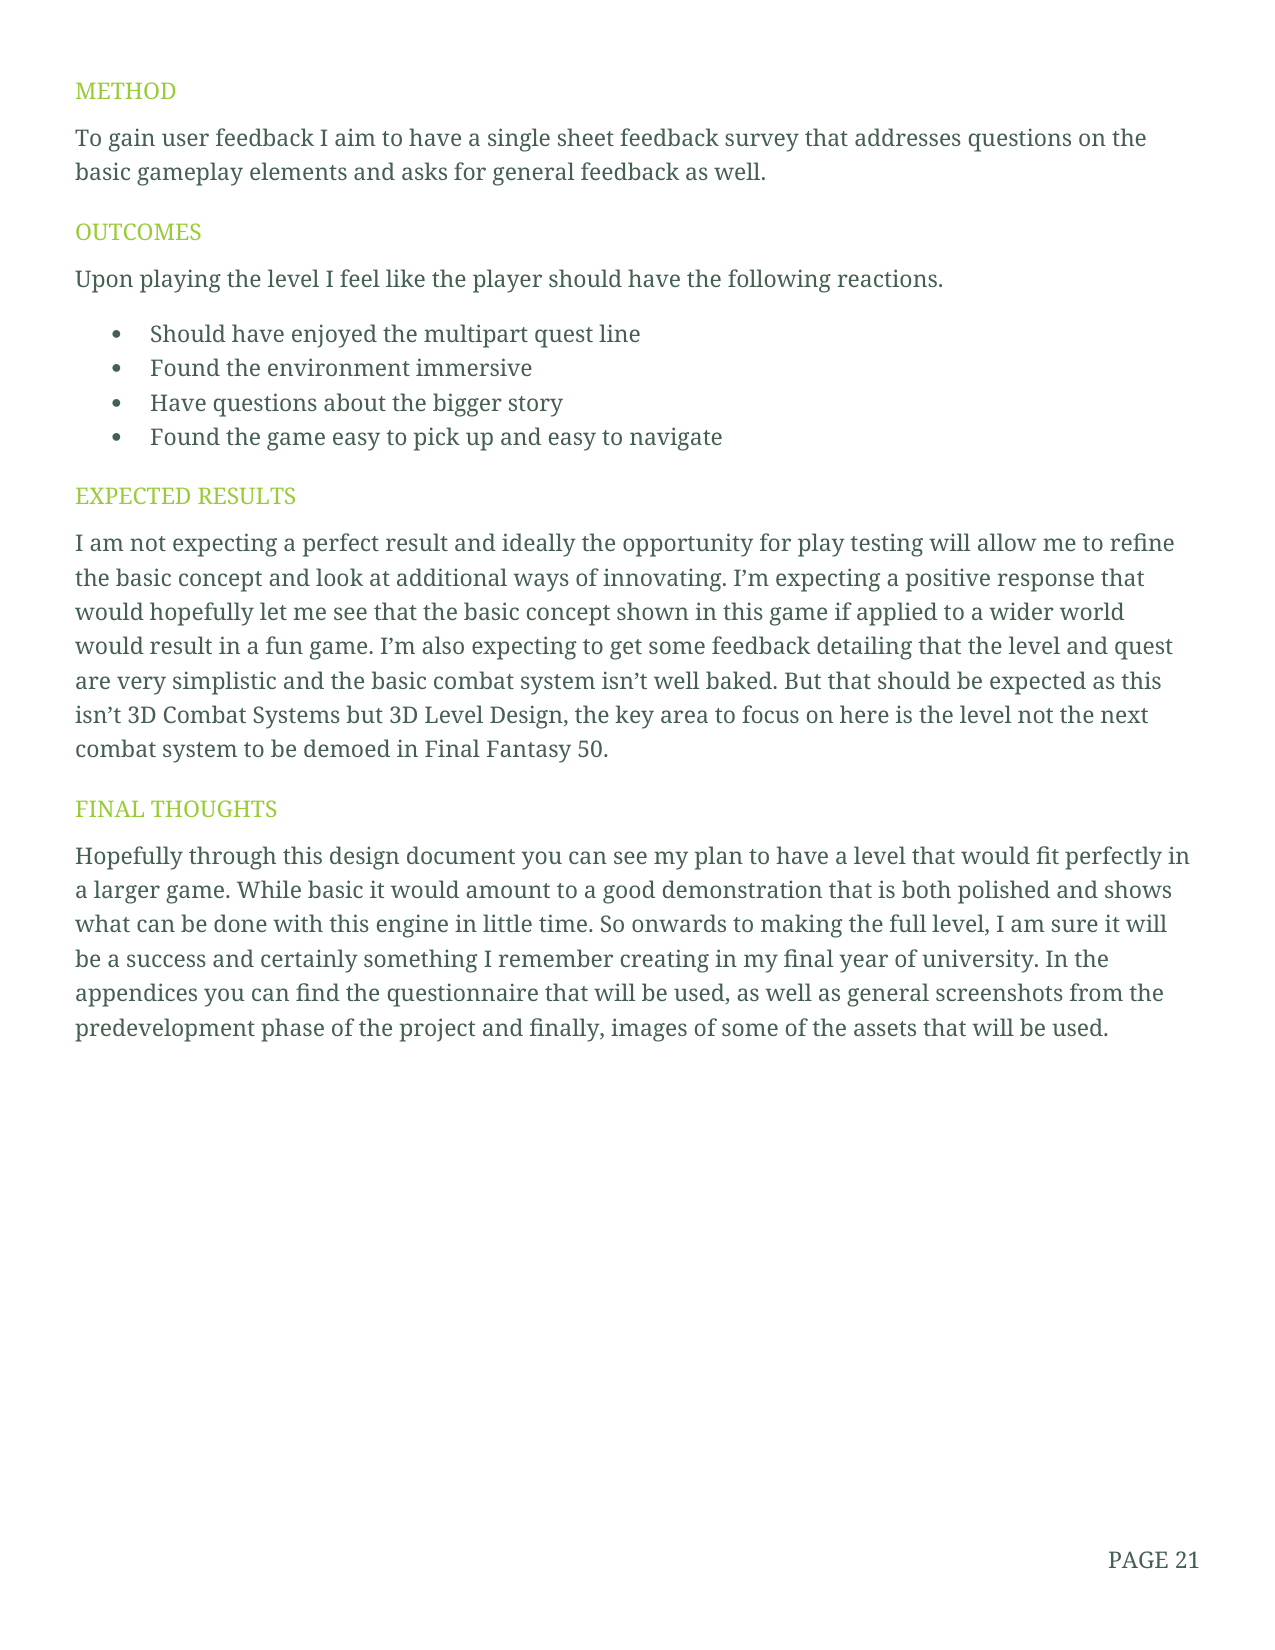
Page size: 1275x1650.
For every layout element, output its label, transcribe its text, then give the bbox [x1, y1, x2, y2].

text I am not expecting a perfect result and ideally the opportunity for play testing will allow me to refine the basic concept and look at additional ways of innovating. I’m expecting a positive response that would hopefully let me see that the basic concept shown in this game if applied to a wider world would result in a fun game. I’m also expecting to get some feedback detailing that the level and quest are very simplistic and the basic combat system isn’t well baked. But that should be expected as this isn’t 3D Combat Systems but 3D Level Design, the key area to focus on here is the level not the next combat system to be demoed in Final Fantasy 50. [75, 527, 1200, 764]
subtitle Expected Results [75, 480, 1200, 511]
text Upon playing the level I feel like the player should have the following reactions. [75, 262, 1200, 294]
list Have questions about the bigger story [112, 386, 1200, 418]
list Should have enjoyed the multipart quest line [112, 318, 1200, 349]
list Found the environment immersive [112, 352, 1200, 383]
subtitle Method [75, 75, 1200, 106]
list Found the game easy to pick up and easy to navigate [112, 421, 1200, 452]
text To gain user feedback I aim to have a single sheet feedback survey that addresses questions on the basic gameplay elements and asks for general feedback as well. [75, 122, 1200, 187]
text Hopefully through this design document you can see my plan to have a level that would fit perfectly in a larger game. While basic it would amount to a good demonstration that is both polished and shows what can be done with this engine in little time. So onwards to making the full level, I am sure it will be a success and certainly something I remember creating in my final year of university. In the appendices you can find the questionnaire that will be used, as well as general screenshots from the predevelopment phase of the project and finally, images of some of the assets that will be used. [75, 839, 1200, 1043]
subtitle Final Thoughts [75, 793, 1200, 824]
subtitle Outcomes [75, 216, 1200, 247]
